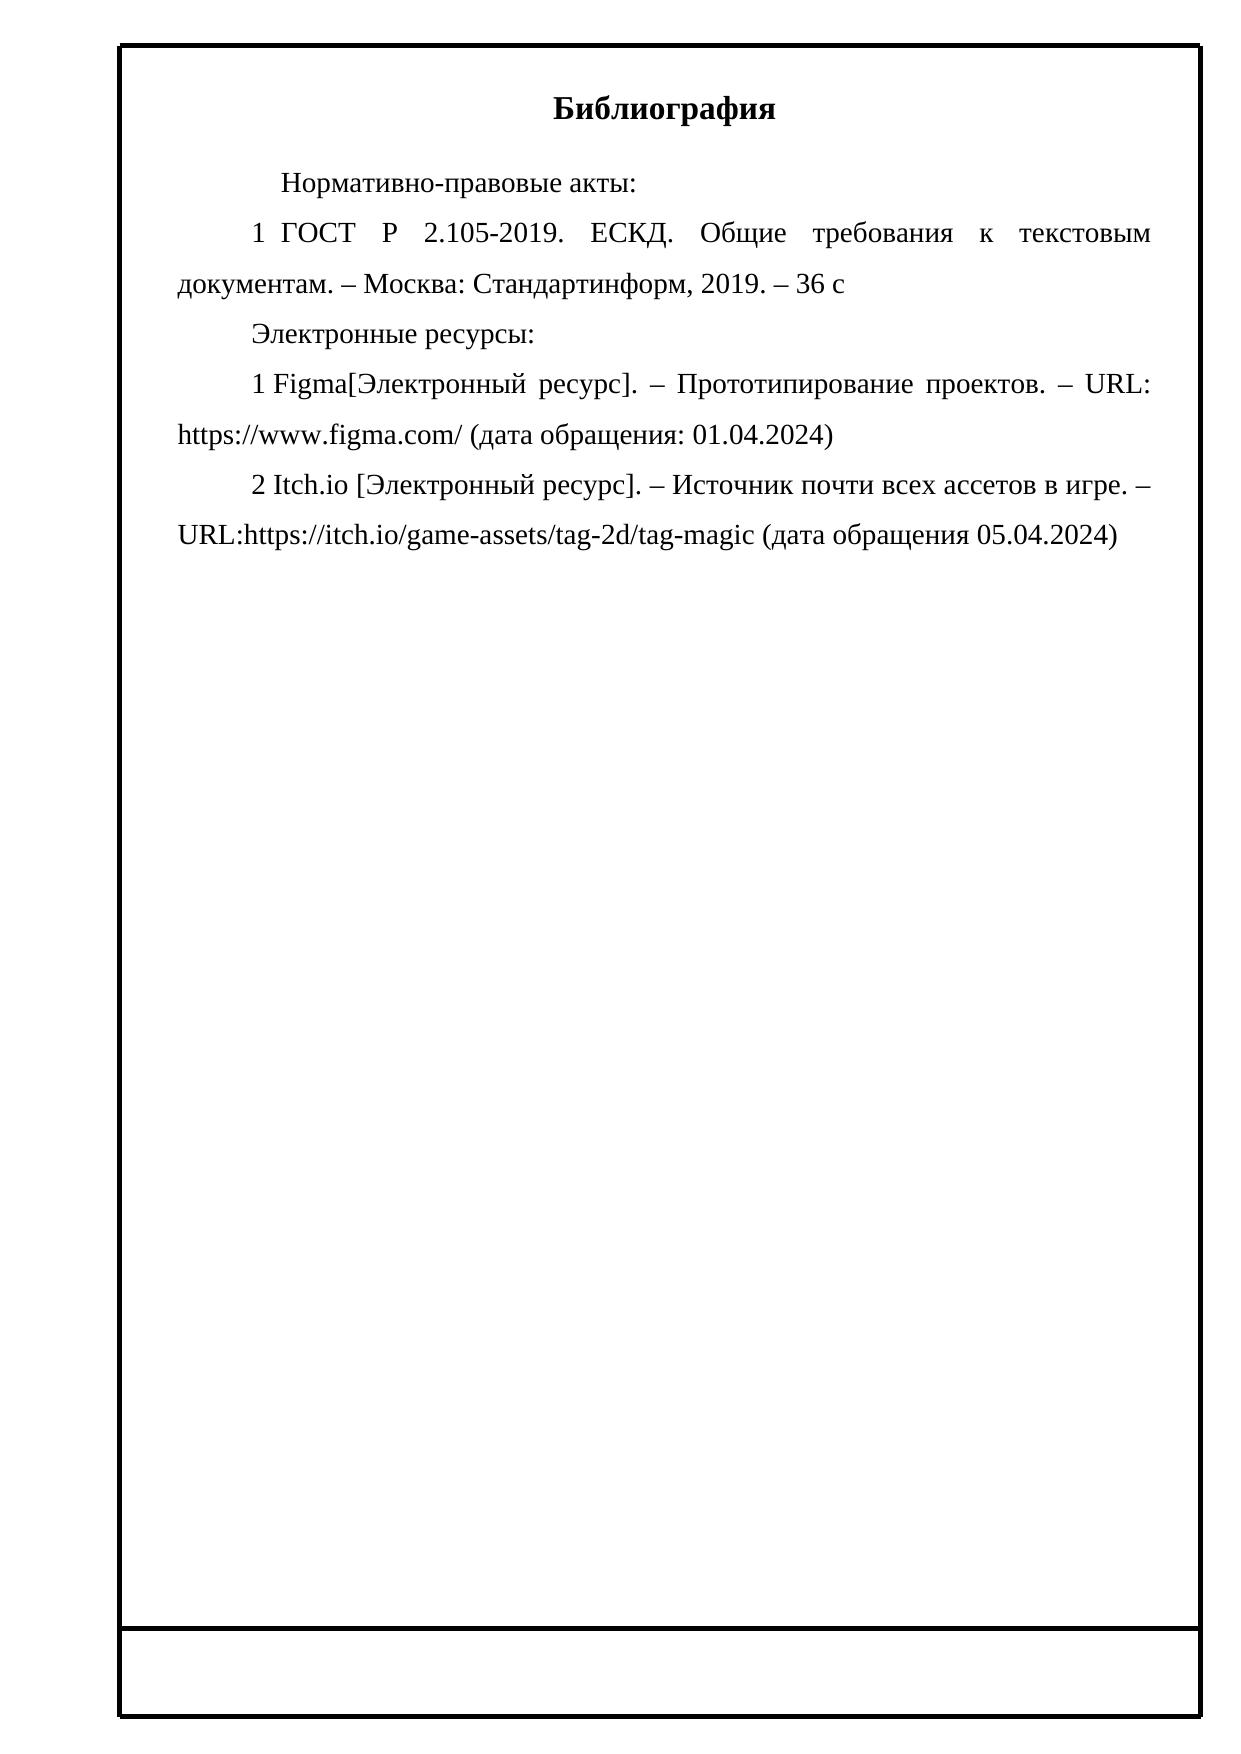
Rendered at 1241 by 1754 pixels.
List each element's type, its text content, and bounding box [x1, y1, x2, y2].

list Нормативно-правовые акты: [207, 165, 1122, 199]
text Библиография [177, 89, 1152, 127]
text Электронные ресурсы: [177, 316, 1152, 350]
list Figma[Электронный ресурс]. – Прототипирование проектов. – URL: https://www.figma.com/ (дата обращения: 01.04.2024) [177, 367, 1152, 450]
list ГОСТ Р 2.105-2019. ЕСКД. Общие требования к текстовым документам. – Москва: Стандартинформ, 2019. – 36 с [177, 216, 1152, 299]
list Itch.io [Электронный ресурс]. – Источник почти всех ассетов в игре. –URL:https://itch.io/game-assets/tag-2d/tag-magic (дата обращения 05.04.2024) [177, 467, 1152, 551]
